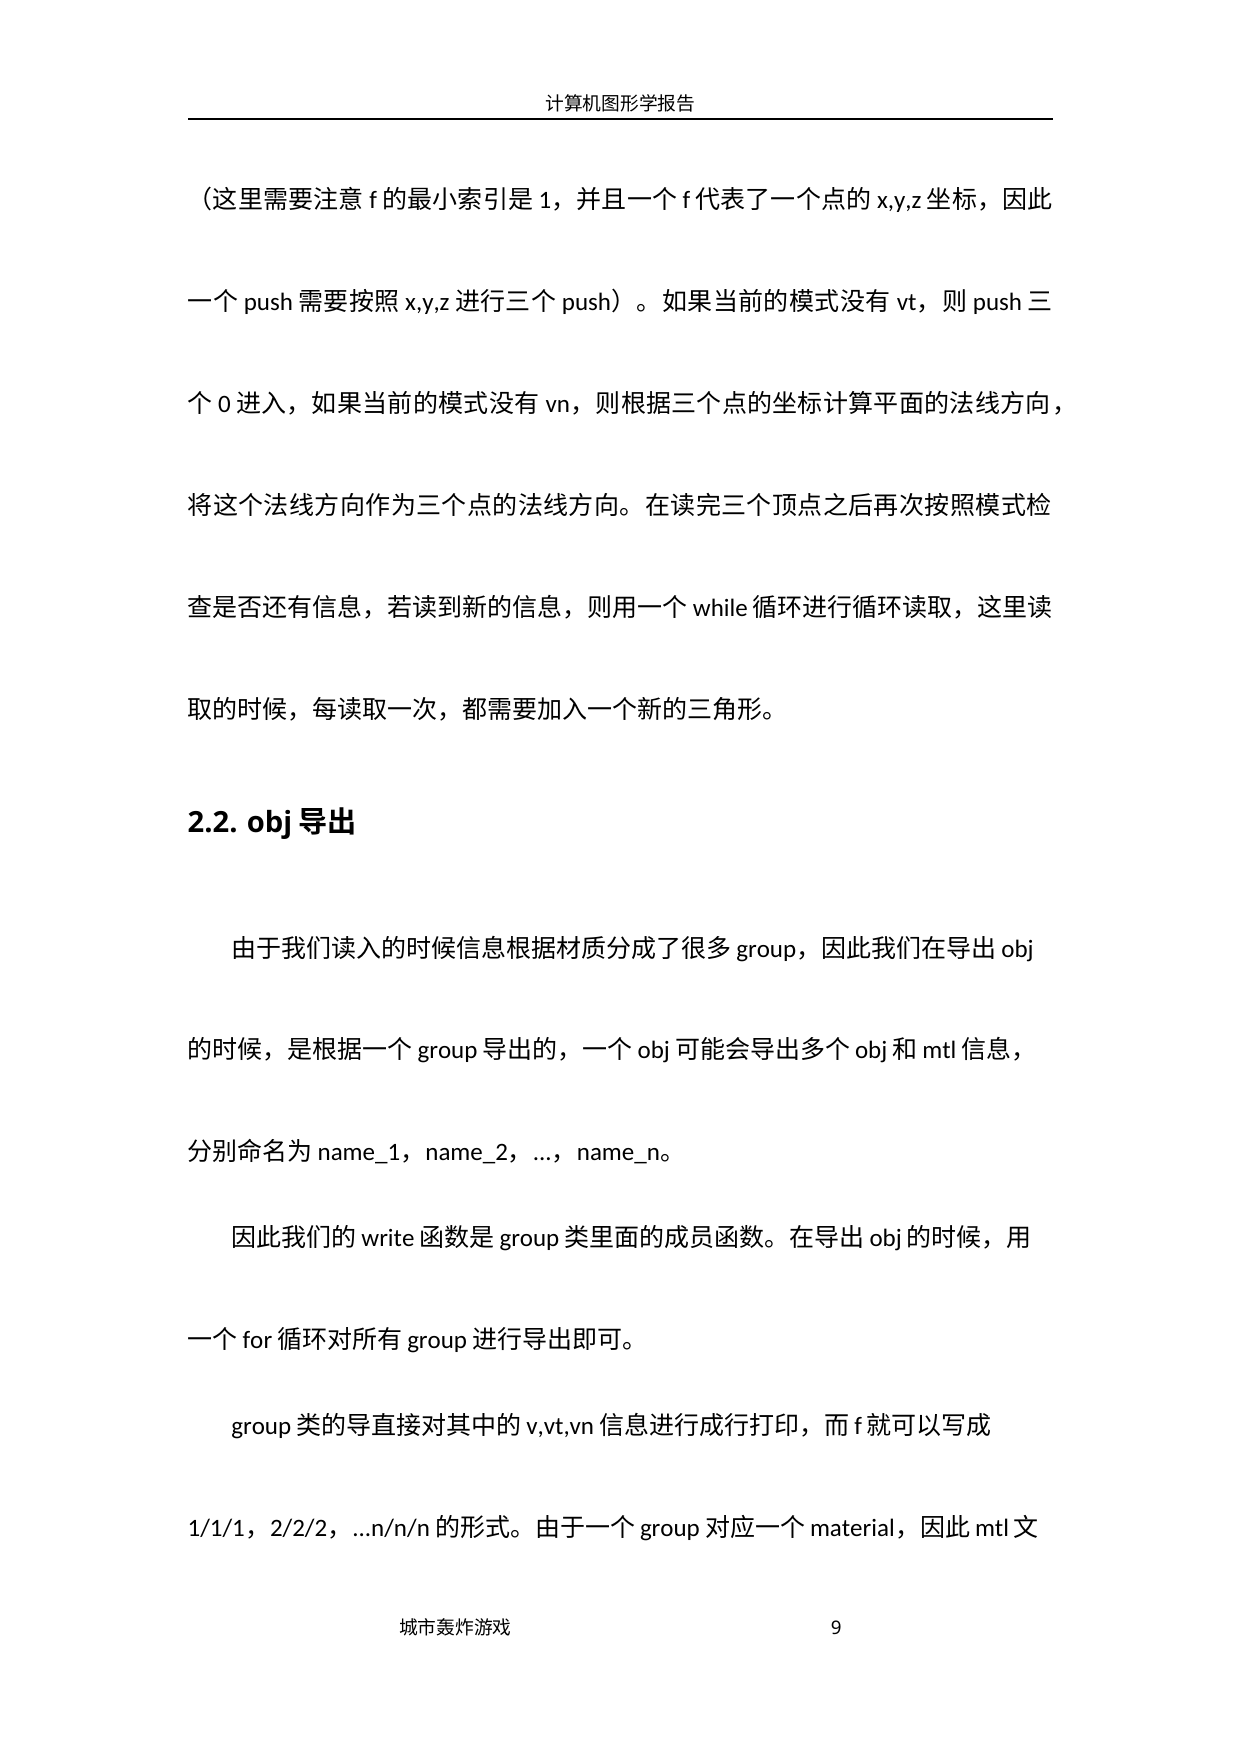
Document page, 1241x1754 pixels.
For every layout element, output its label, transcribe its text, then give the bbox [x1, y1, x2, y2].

subtitle obj导出 [187, 786, 1053, 854]
text 由于我们读入的时候信息根据材质分成了很多group，因此我们在导出obj的时候，是根据一个group导出的，一个obj可能会导出多个obj和mtl信息，分别命名为name_1，name_2，...，name_n。 [187, 912, 1053, 1184]
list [187, 164, 1053, 741]
text 因此我们的write函数是group类里面的成员函数。在导出obj的时候，用一个for循环对所有group进行导出即可。 [187, 1202, 1053, 1372]
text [187, 1390, 1053, 1560]
